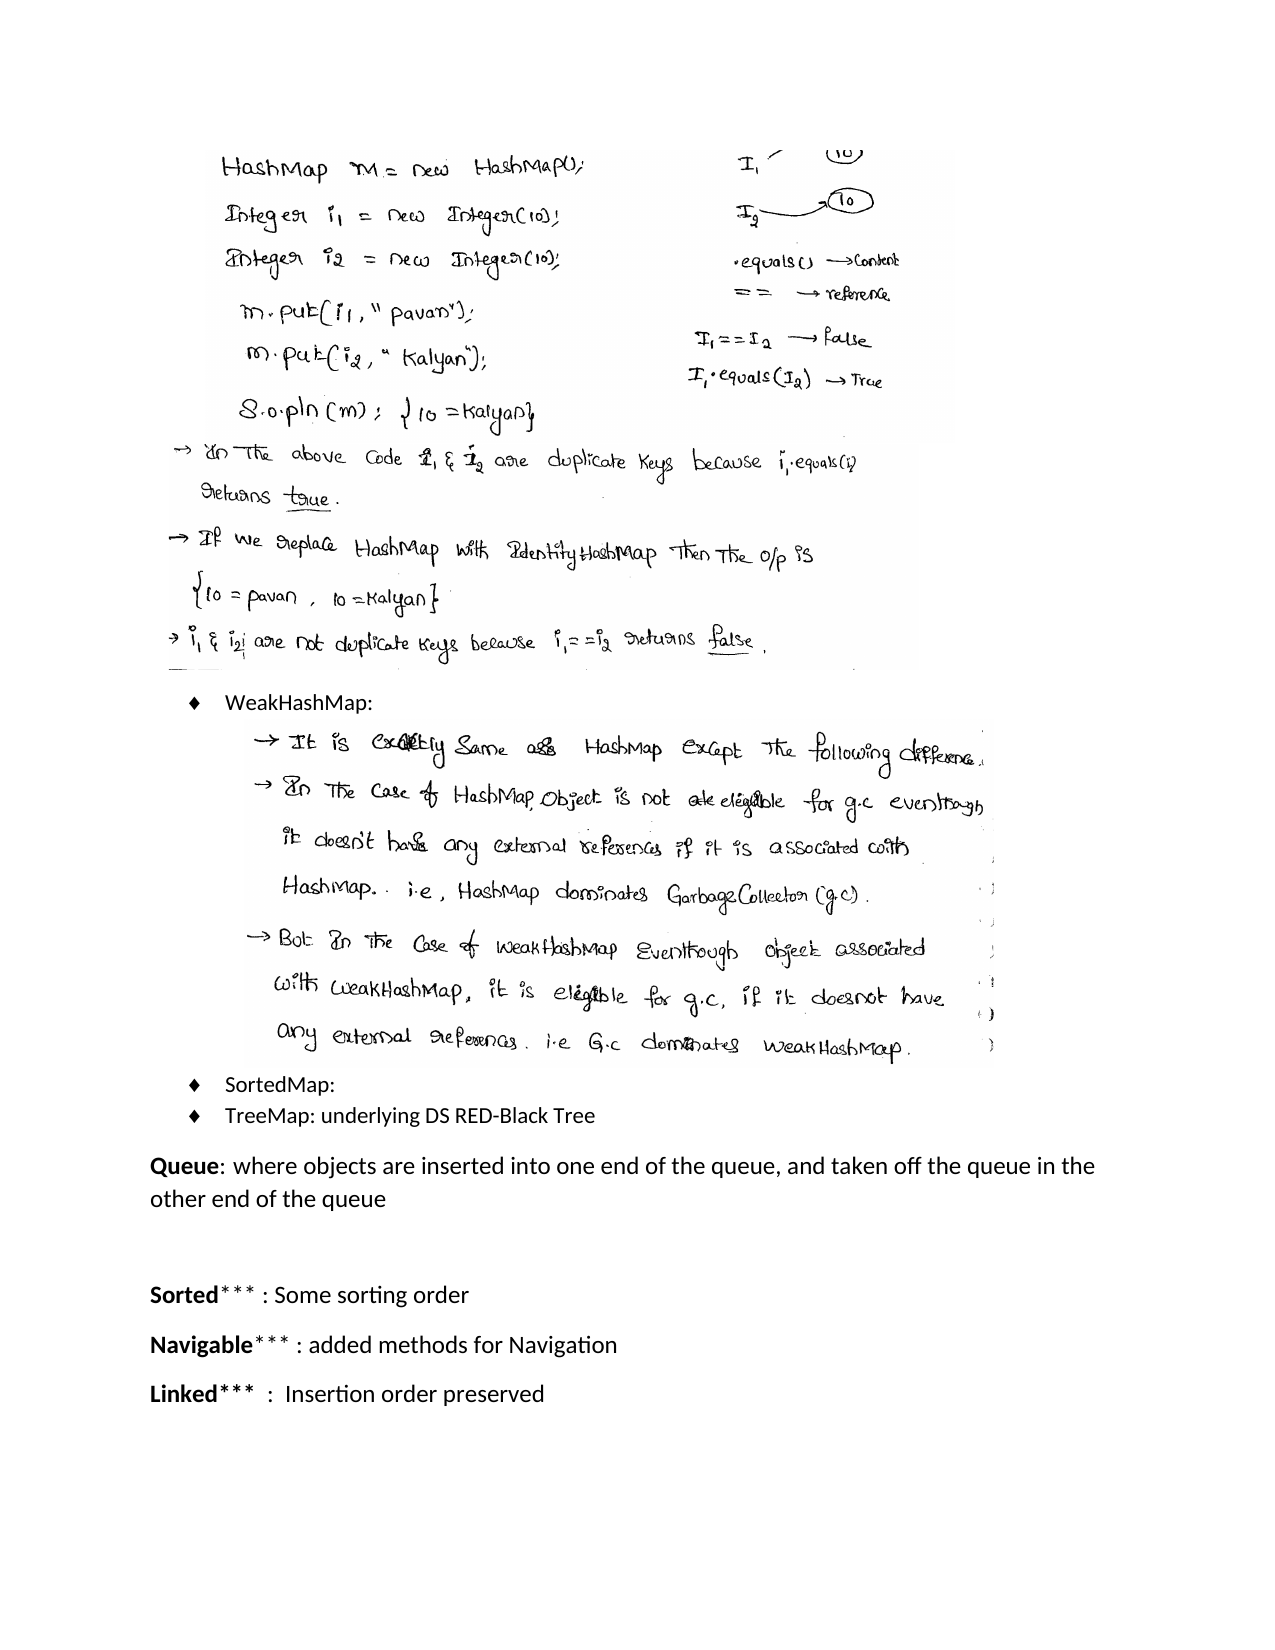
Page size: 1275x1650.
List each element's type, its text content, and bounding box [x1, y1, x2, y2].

text Queue: where objects are inserted into one end of the queue, and taken off the queue in the other end of the queue [150, 1150, 1125, 1213]
text Linked*** : Insertion order preserved [150, 1378, 1125, 1409]
list SortedMap: [187, 1070, 1125, 1099]
text Sorted*** : Some sorting order [150, 1279, 1125, 1310]
text Navigable*** : added methods for Navigation [150, 1329, 1125, 1359]
list TreeMap: underlying DS RED-Black Tree [187, 1102, 1125, 1131]
list WeakHashMap: [187, 688, 1125, 1068]
